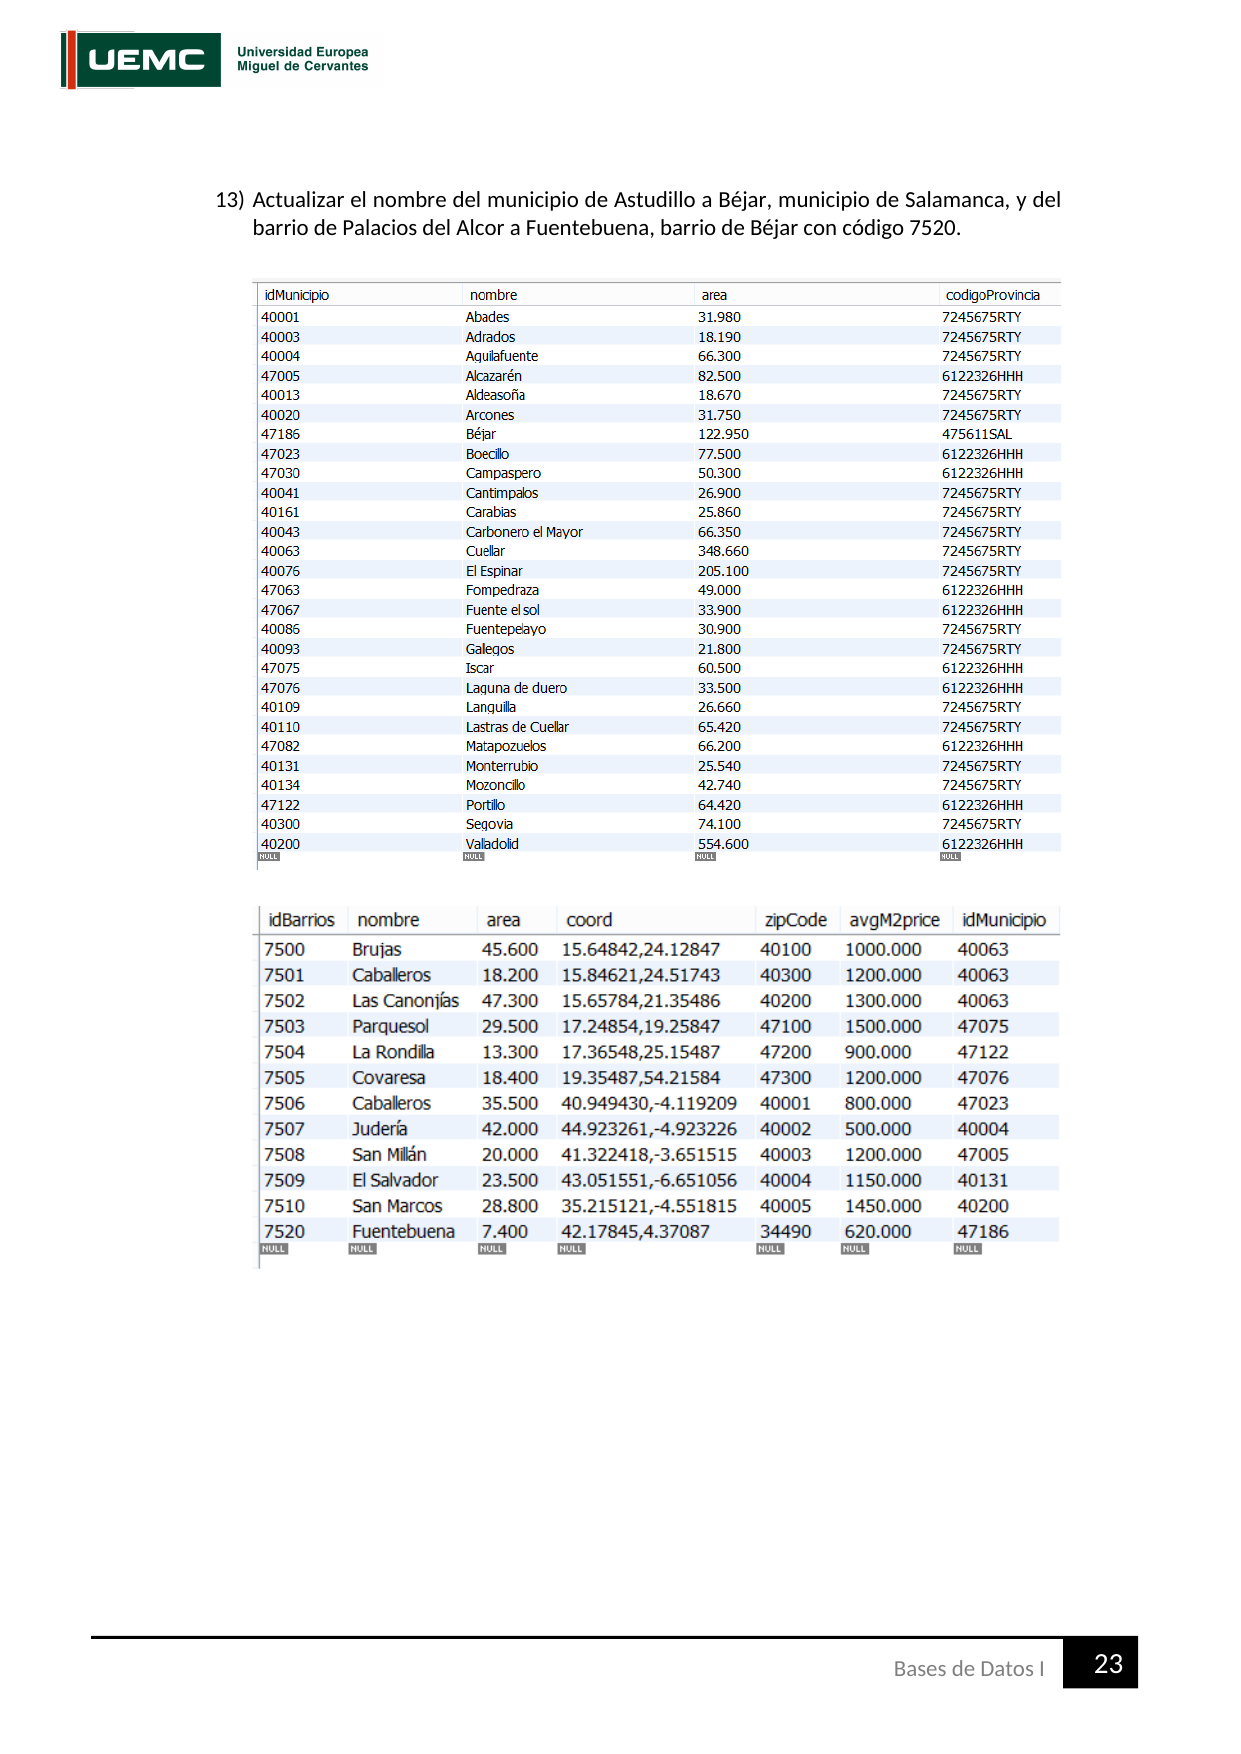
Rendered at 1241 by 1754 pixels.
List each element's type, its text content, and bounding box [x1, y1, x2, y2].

picture [59, 29, 384, 91]
picture [252, 278, 1062, 870]
list Actualizar el nombre del municipio de Astudillo a Béjar, municipio de Salamanca, y del barrio de Palacios del Alcor a Fuentebuena, barrio de Béjar con código 7520. [215, 185, 1063, 241]
picture [252, 906, 1062, 1274]
